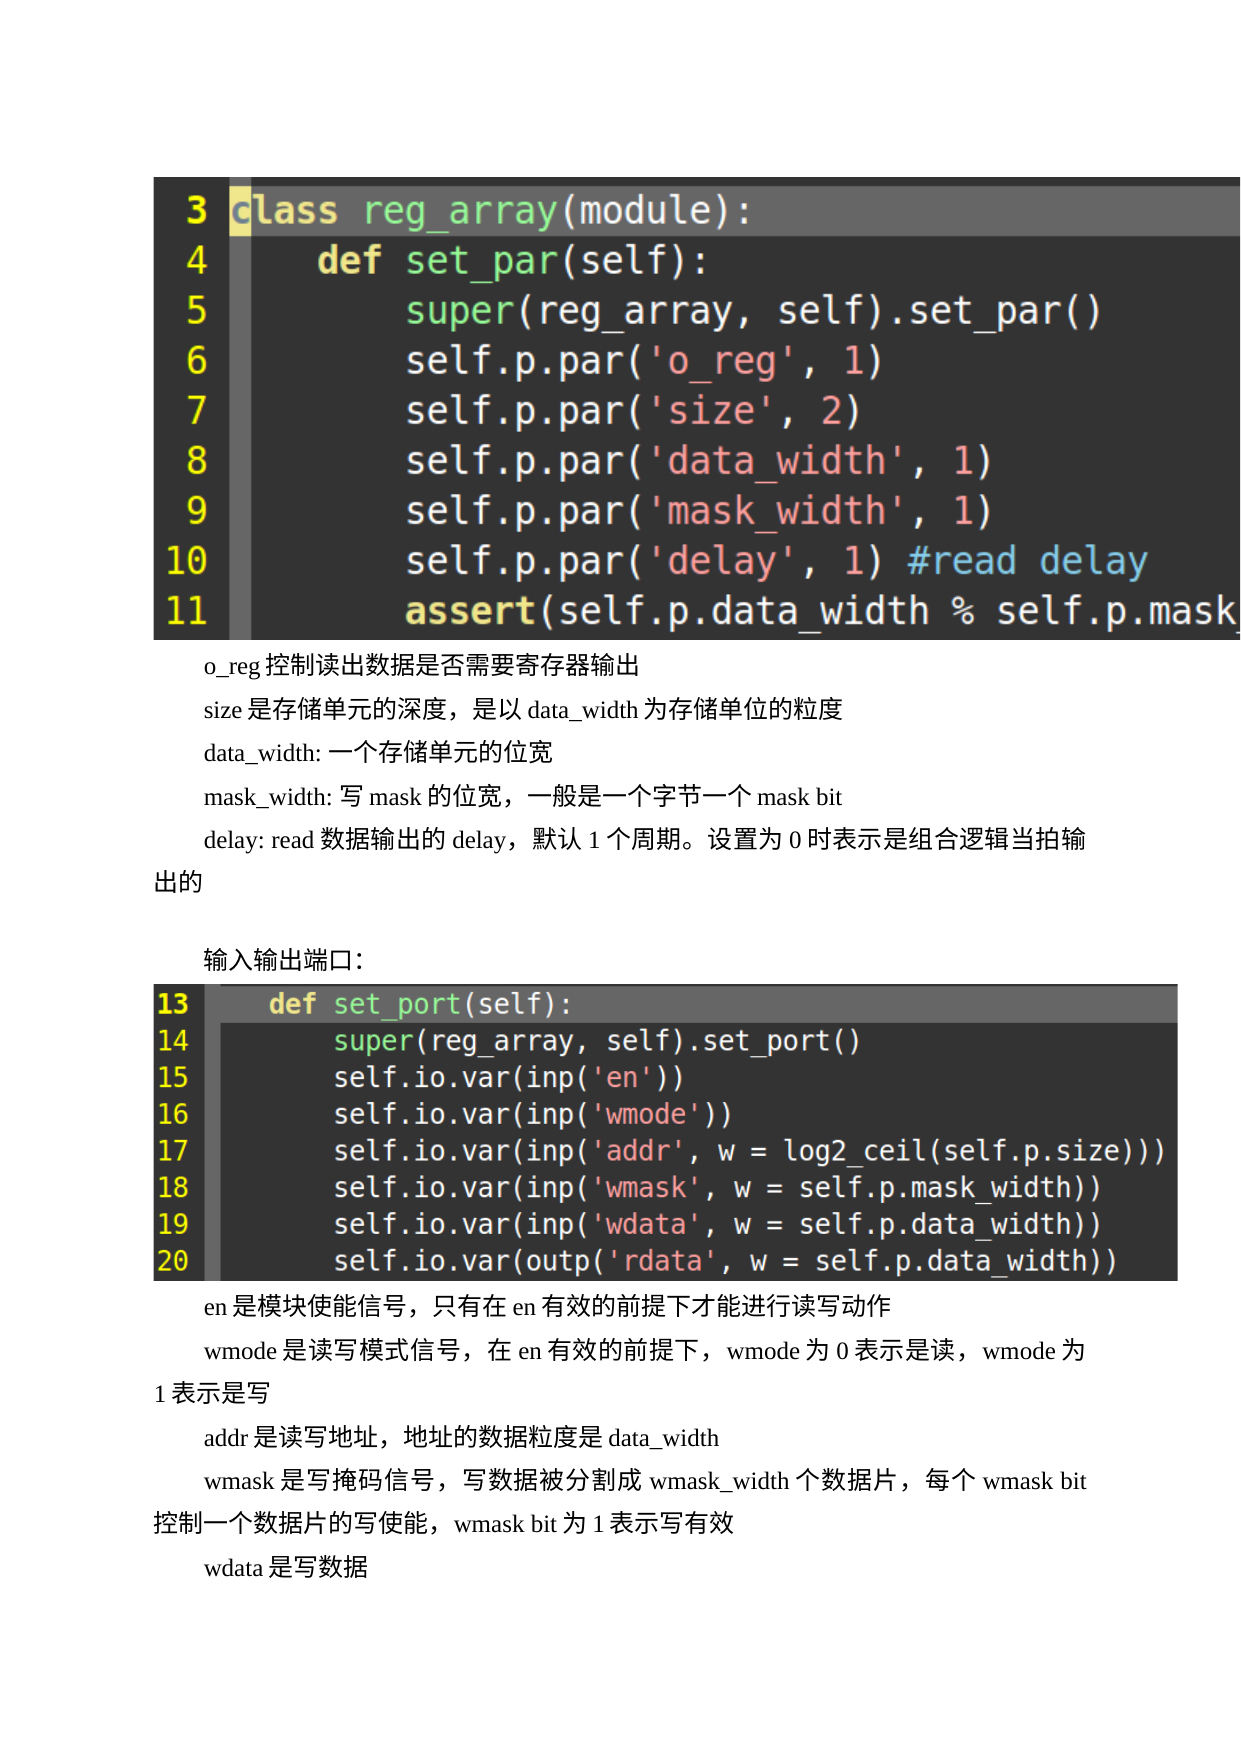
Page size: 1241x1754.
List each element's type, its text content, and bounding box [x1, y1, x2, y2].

text 输入输出端口： [153, 941, 1087, 977]
picture [153, 177, 1241, 640]
text wmode是读写模式信号，在en有效的前提下，wmode为0表示是读，wmode为1表示是写 [153, 1330, 1087, 1410]
text mask_width: 写mask的位宽，一般是一个字节一个mask bit [153, 776, 1087, 812]
text addr是读写地址，地址的数据粒度是data_width [153, 1417, 1087, 1453]
text data_width: 一个存储单元的位宽 [153, 732, 1087, 769]
picture [153, 984, 1178, 1281]
text wdata是写数据 [153, 1547, 1087, 1584]
text en是模块使能信号，只有在en有效的前提下才能进行读写动作 [153, 1287, 1087, 1323]
text wmask是写掩码信号，写数据被分割成wmask_width个数据片，每个wmask bit控制一个数据片的写使能，wmask bit为1表示写有效 [153, 1461, 1087, 1540]
text delay: read数据输出的delay，默认1个周期。设置为0时表示是组合逻辑当拍输出的 [153, 819, 1087, 899]
text size是存储单元的深度，是以data_width为存储单位的粒度 [153, 689, 1087, 725]
text o_reg控制读出数据是否需要寄存器输出 [153, 646, 1087, 682]
